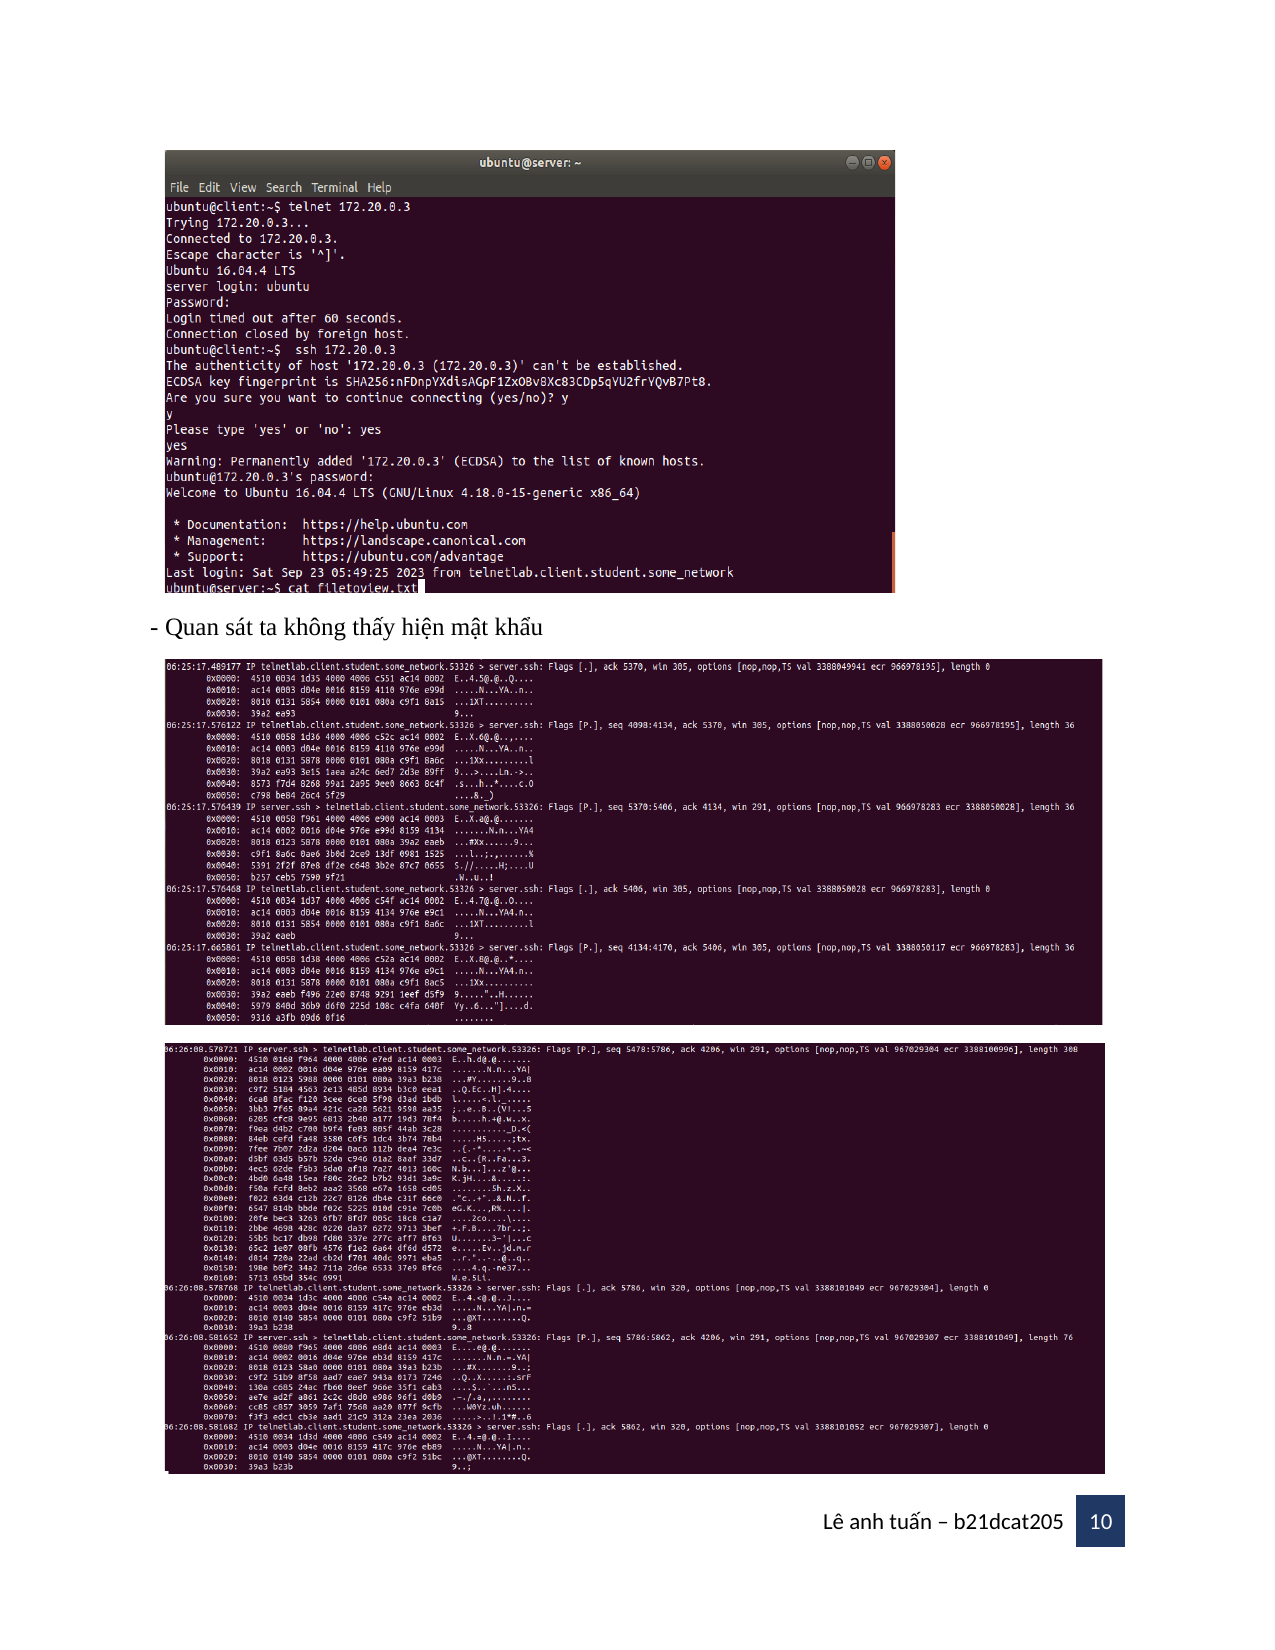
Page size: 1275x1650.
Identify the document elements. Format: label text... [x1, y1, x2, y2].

picture [164, 659, 1103, 1025]
picture [164, 1043, 1105, 1474]
picture [164, 150, 896, 593]
list Quan sát ta không thấy hiện mật khẩu [150, 612, 1125, 641]
